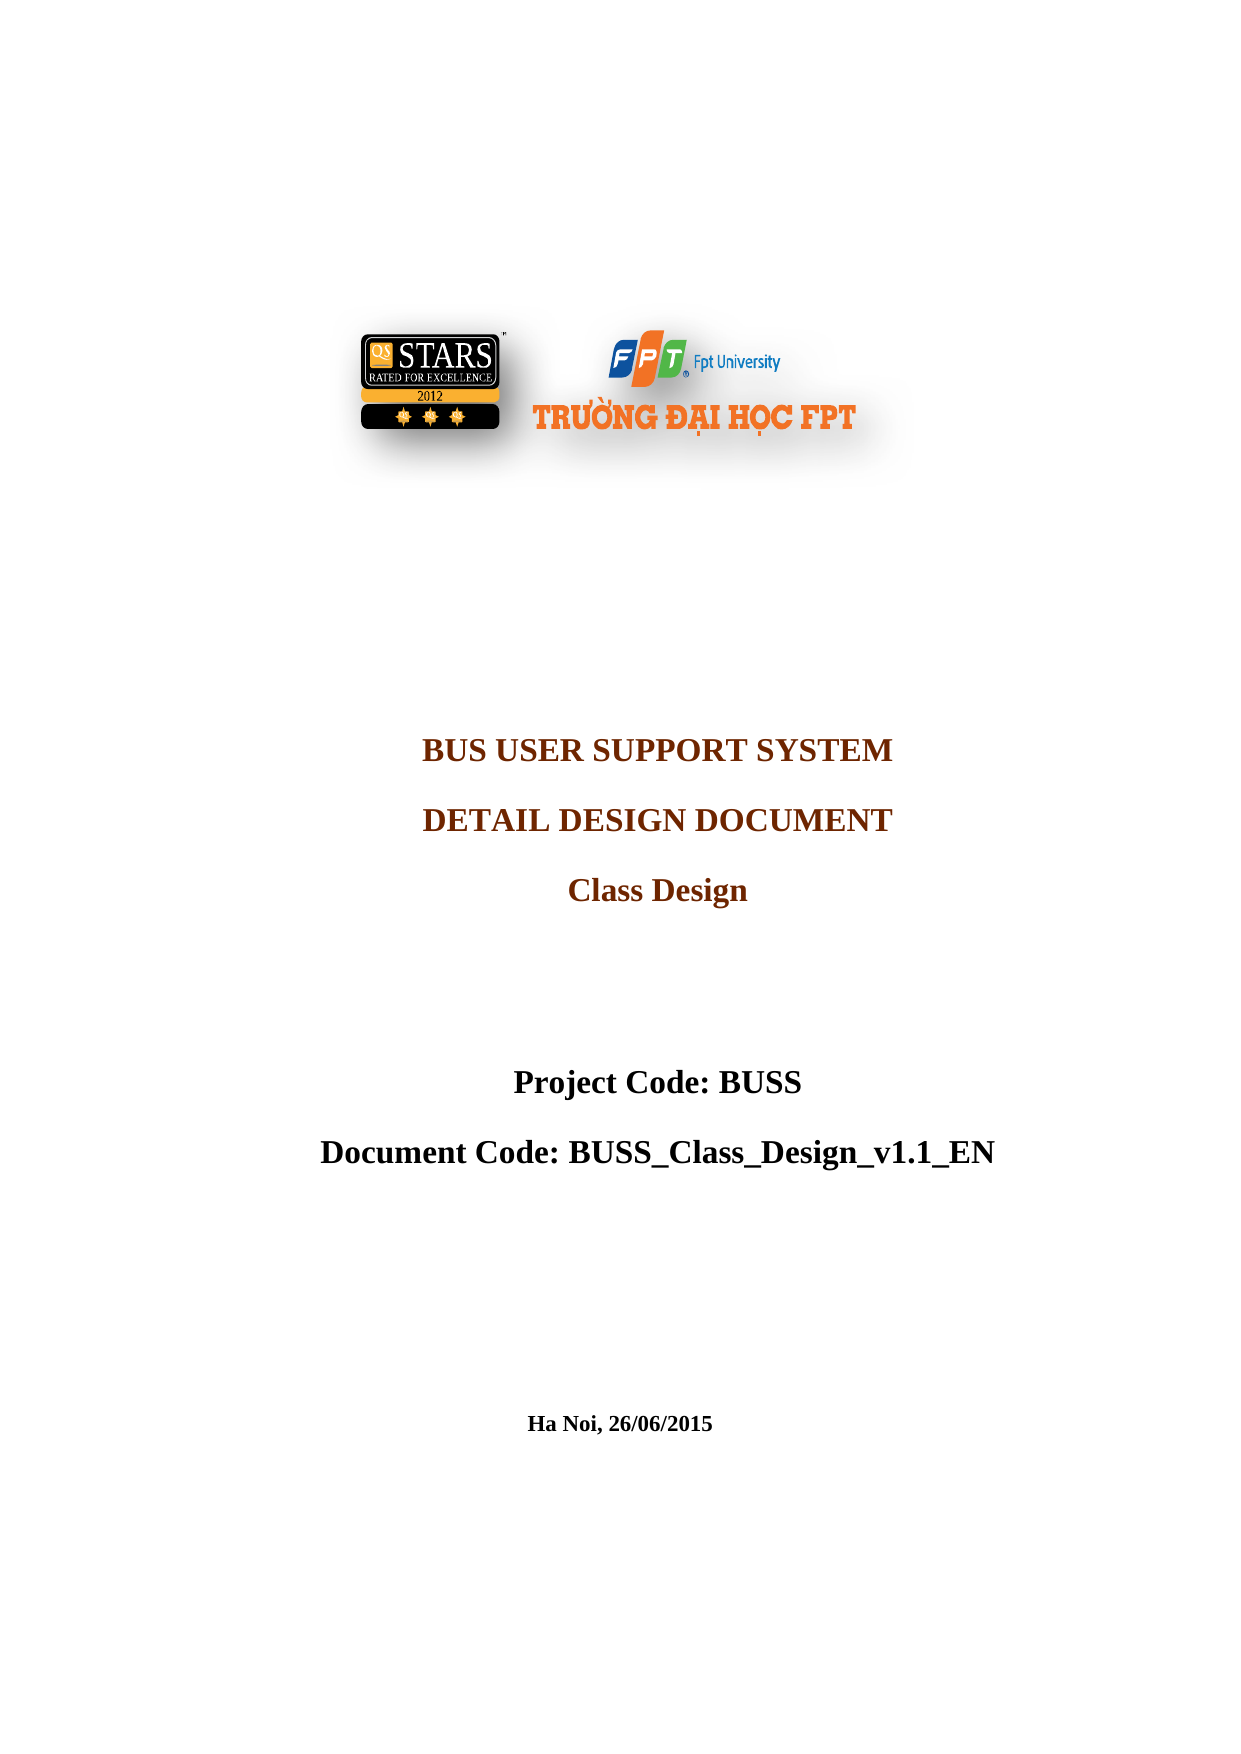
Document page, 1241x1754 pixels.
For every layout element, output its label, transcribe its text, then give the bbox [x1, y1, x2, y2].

text Ha Noi, 26/06/2015 [187, 1410, 1053, 1437]
subtitle DETAIL DESIGN DOCUMENT [262, 800, 1053, 839]
text Document Code: BUSS_Class_Design_v1.1_EN [262, 1132, 1053, 1171]
subtitle Class Design [262, 870, 1053, 909]
text Project Code: BUSS [262, 1062, 1053, 1101]
subtitle BUS USER SUPPORT SYSTEM [262, 730, 1053, 769]
